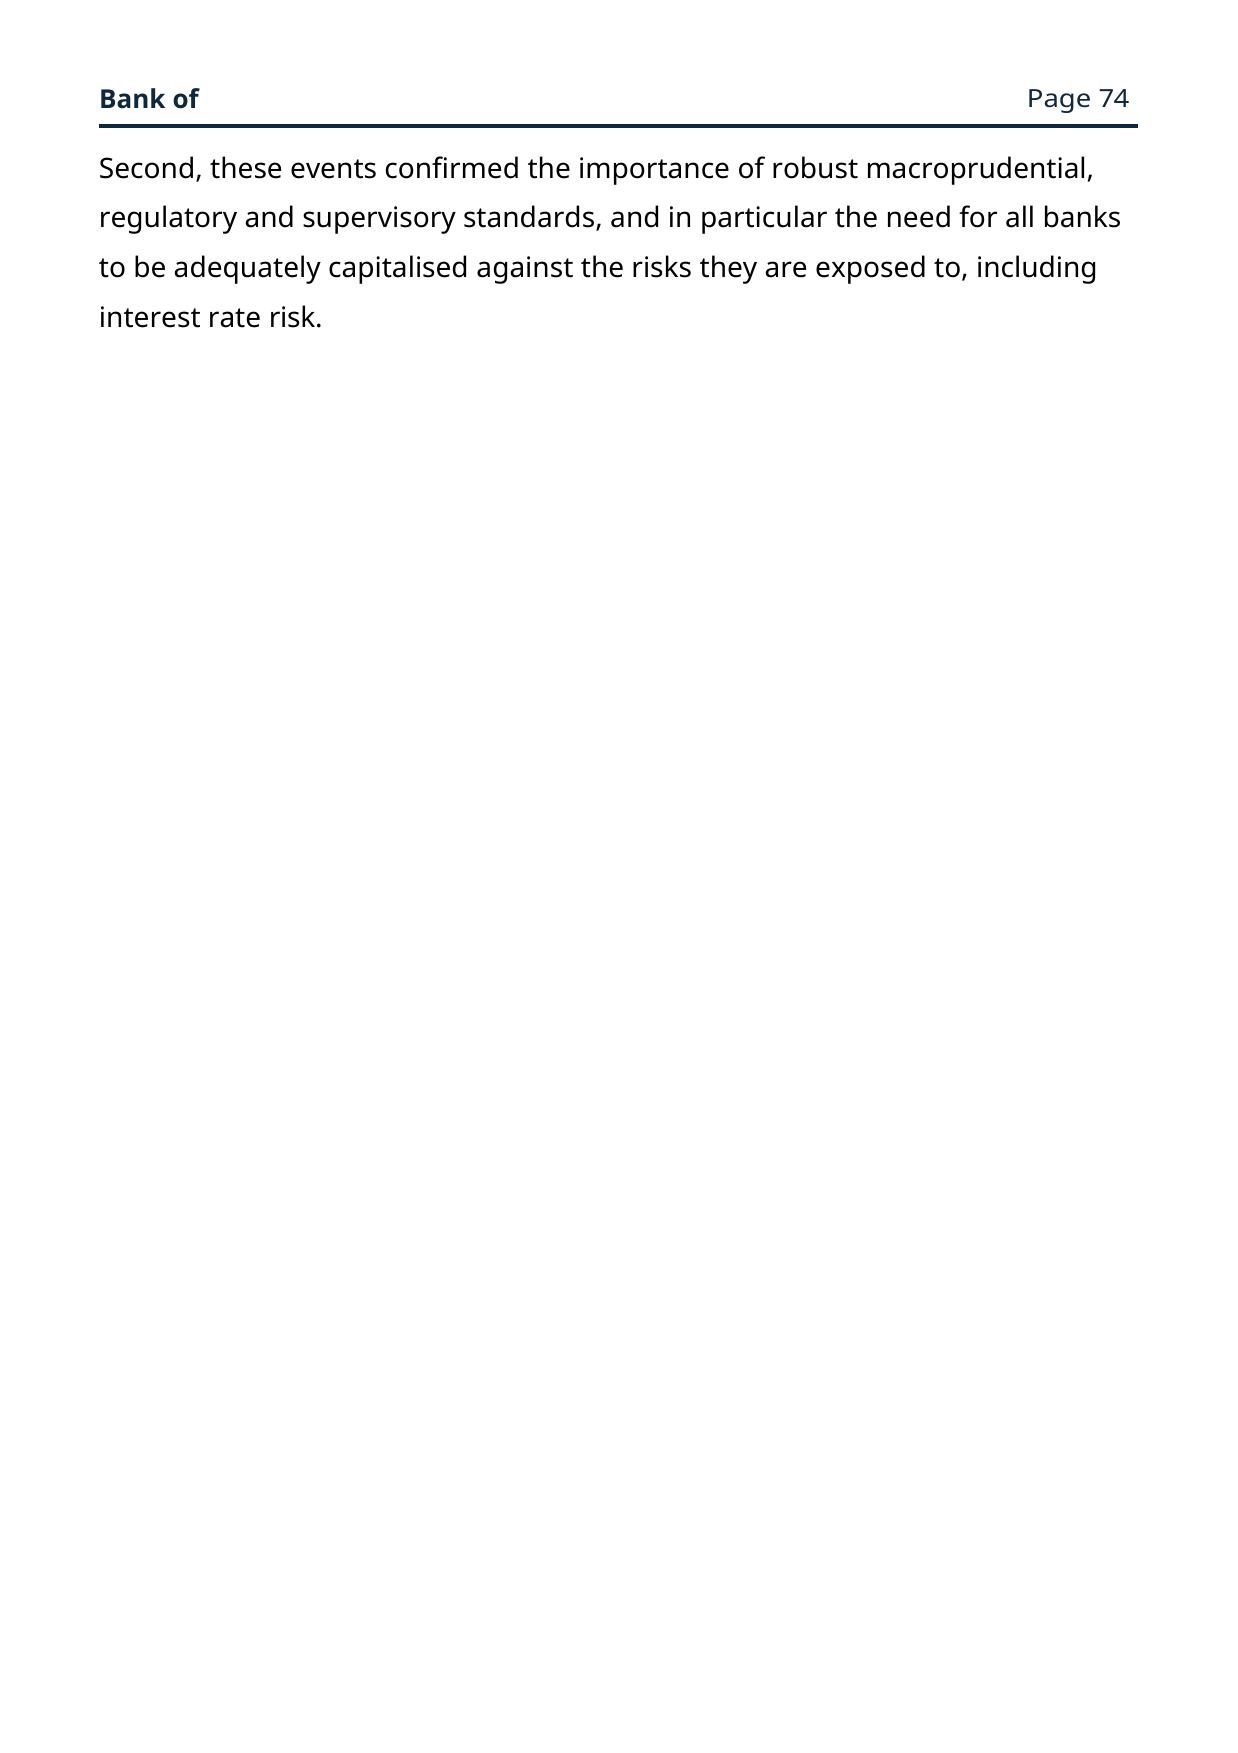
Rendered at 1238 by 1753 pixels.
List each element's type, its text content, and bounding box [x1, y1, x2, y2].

text Second, these events confirmed the importance of robust macroprudential, regulatory and supervisory standards, and in particular the need for all banks to be adequately capitalised against the risks they are exposed to, including interest rate risk. [99, 148, 1149, 336]
